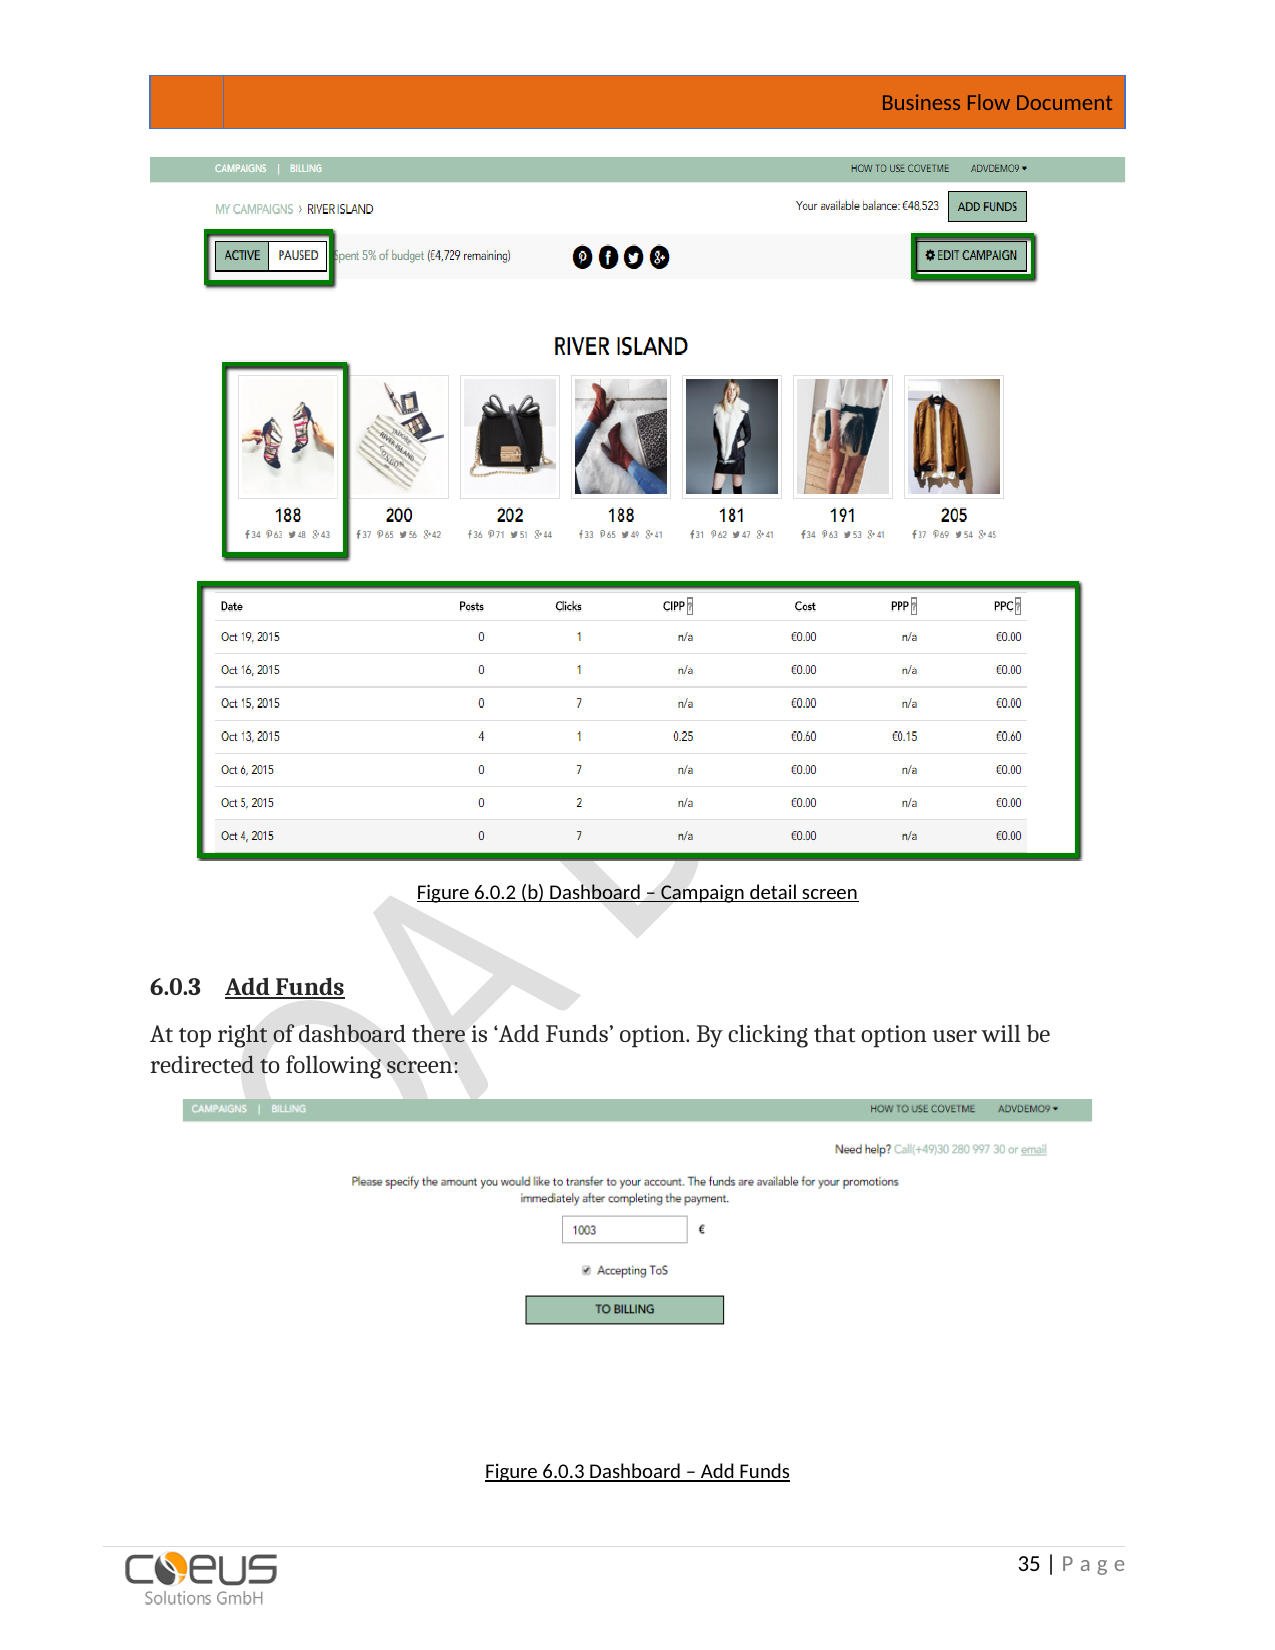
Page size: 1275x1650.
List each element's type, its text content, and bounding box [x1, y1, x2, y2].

picture [150, 157, 1125, 861]
text At top right of dashboard there is ‘Add Funds’ option. By clicking that option user will be redirected to following screen: [150, 1020, 1125, 1080]
picture [182, 1099, 1093, 1440]
text 6.0.3 Add Funds [150, 973, 1125, 1001]
picture [106, 1551, 304, 1605]
text Figure 6.0.3 Dashboard – Add Funds [150, 1459, 1125, 1484]
text Figure 6.0.2 (b) Dashboard – Campaign detail screen [150, 879, 1125, 904]
